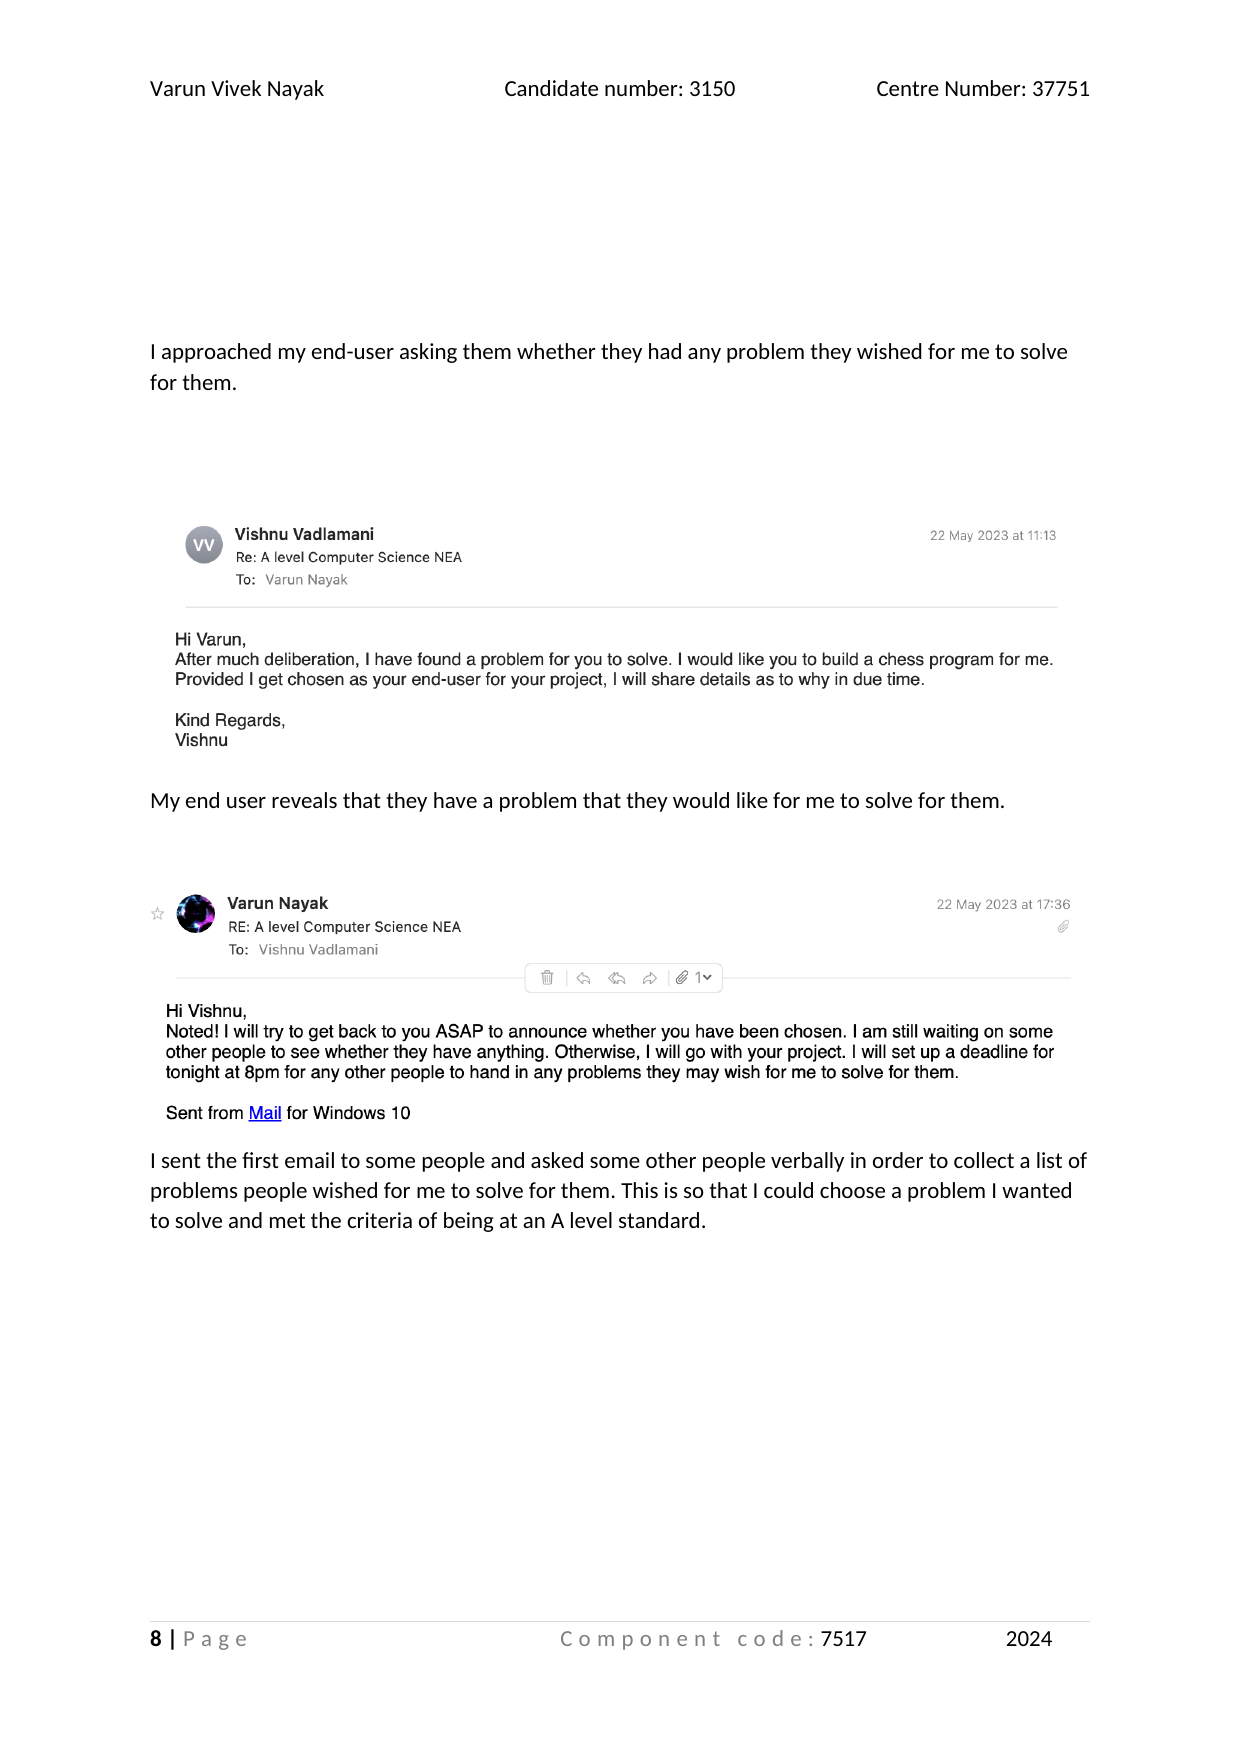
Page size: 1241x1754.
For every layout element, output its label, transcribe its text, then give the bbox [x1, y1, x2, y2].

text My end user reveals that they have a problem that they would like for me to solve for them. [150, 786, 1090, 814]
text I sent the first email to some people and asked some other people verbally in order to collect a list of problems people wished for me to solve for them. This is so that I could choose a problem I wanted to solve and met the criteria of being at an A level standard. [150, 1146, 1090, 1234]
text I approached my end-user asking them whether they had any problem they wished for me to solve for them. [150, 337, 1090, 396]
picture [150, 508, 1091, 768]
picture [150, 880, 1091, 1127]
